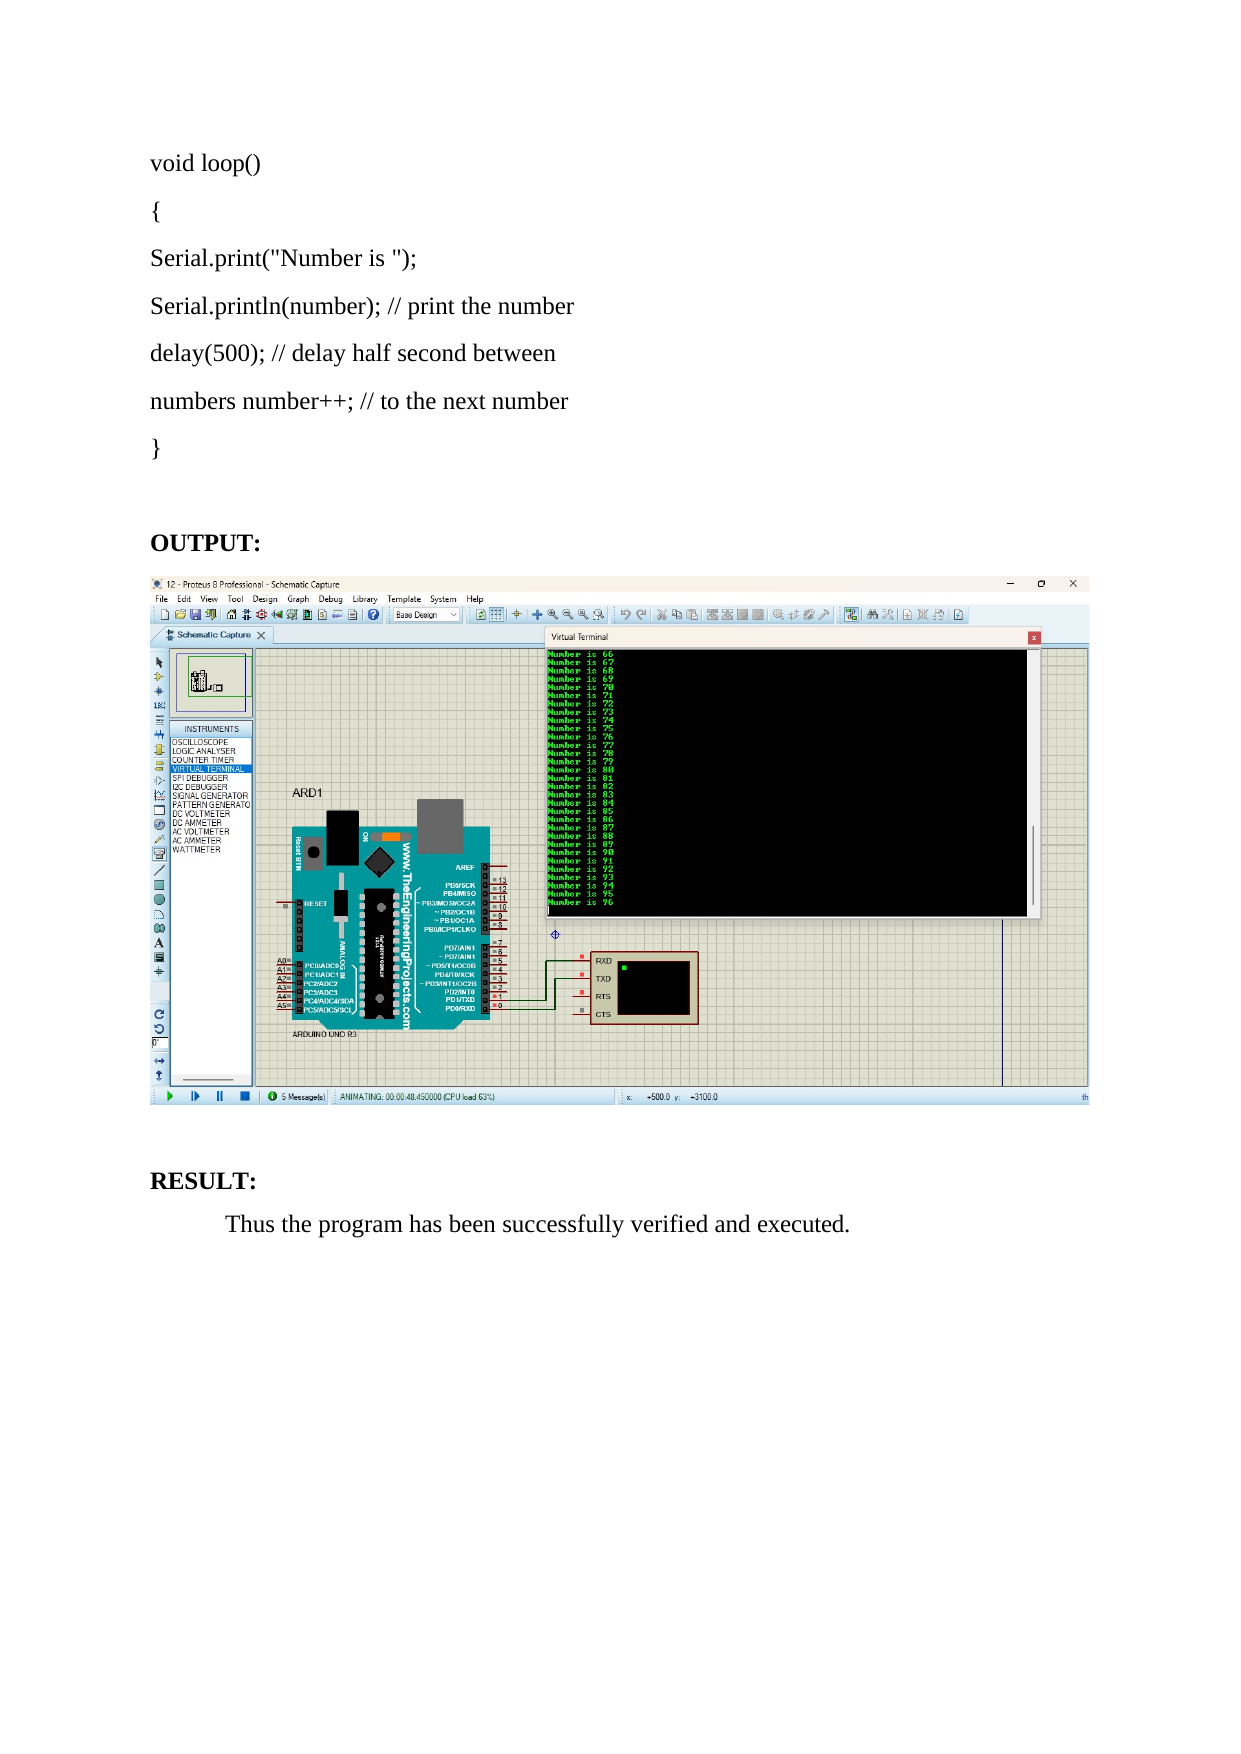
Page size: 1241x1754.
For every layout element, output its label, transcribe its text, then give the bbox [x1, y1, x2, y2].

text Thus the program has been successfully verified and executed. [225, 1209, 1137, 1238]
text RESULT: [150, 1166, 1137, 1195]
subtitle OUTPUT: [150, 528, 1137, 557]
text Serial.print("Number is "); Serial.println(number); // print the number delay(500); // delay half second between numbers number++; // to the next number [150, 243, 648, 414]
text void loop() [150, 148, 1137, 177]
picture [150, 576, 1090, 1105]
text { [150, 196, 1137, 224]
text } [150, 433, 1137, 462]
